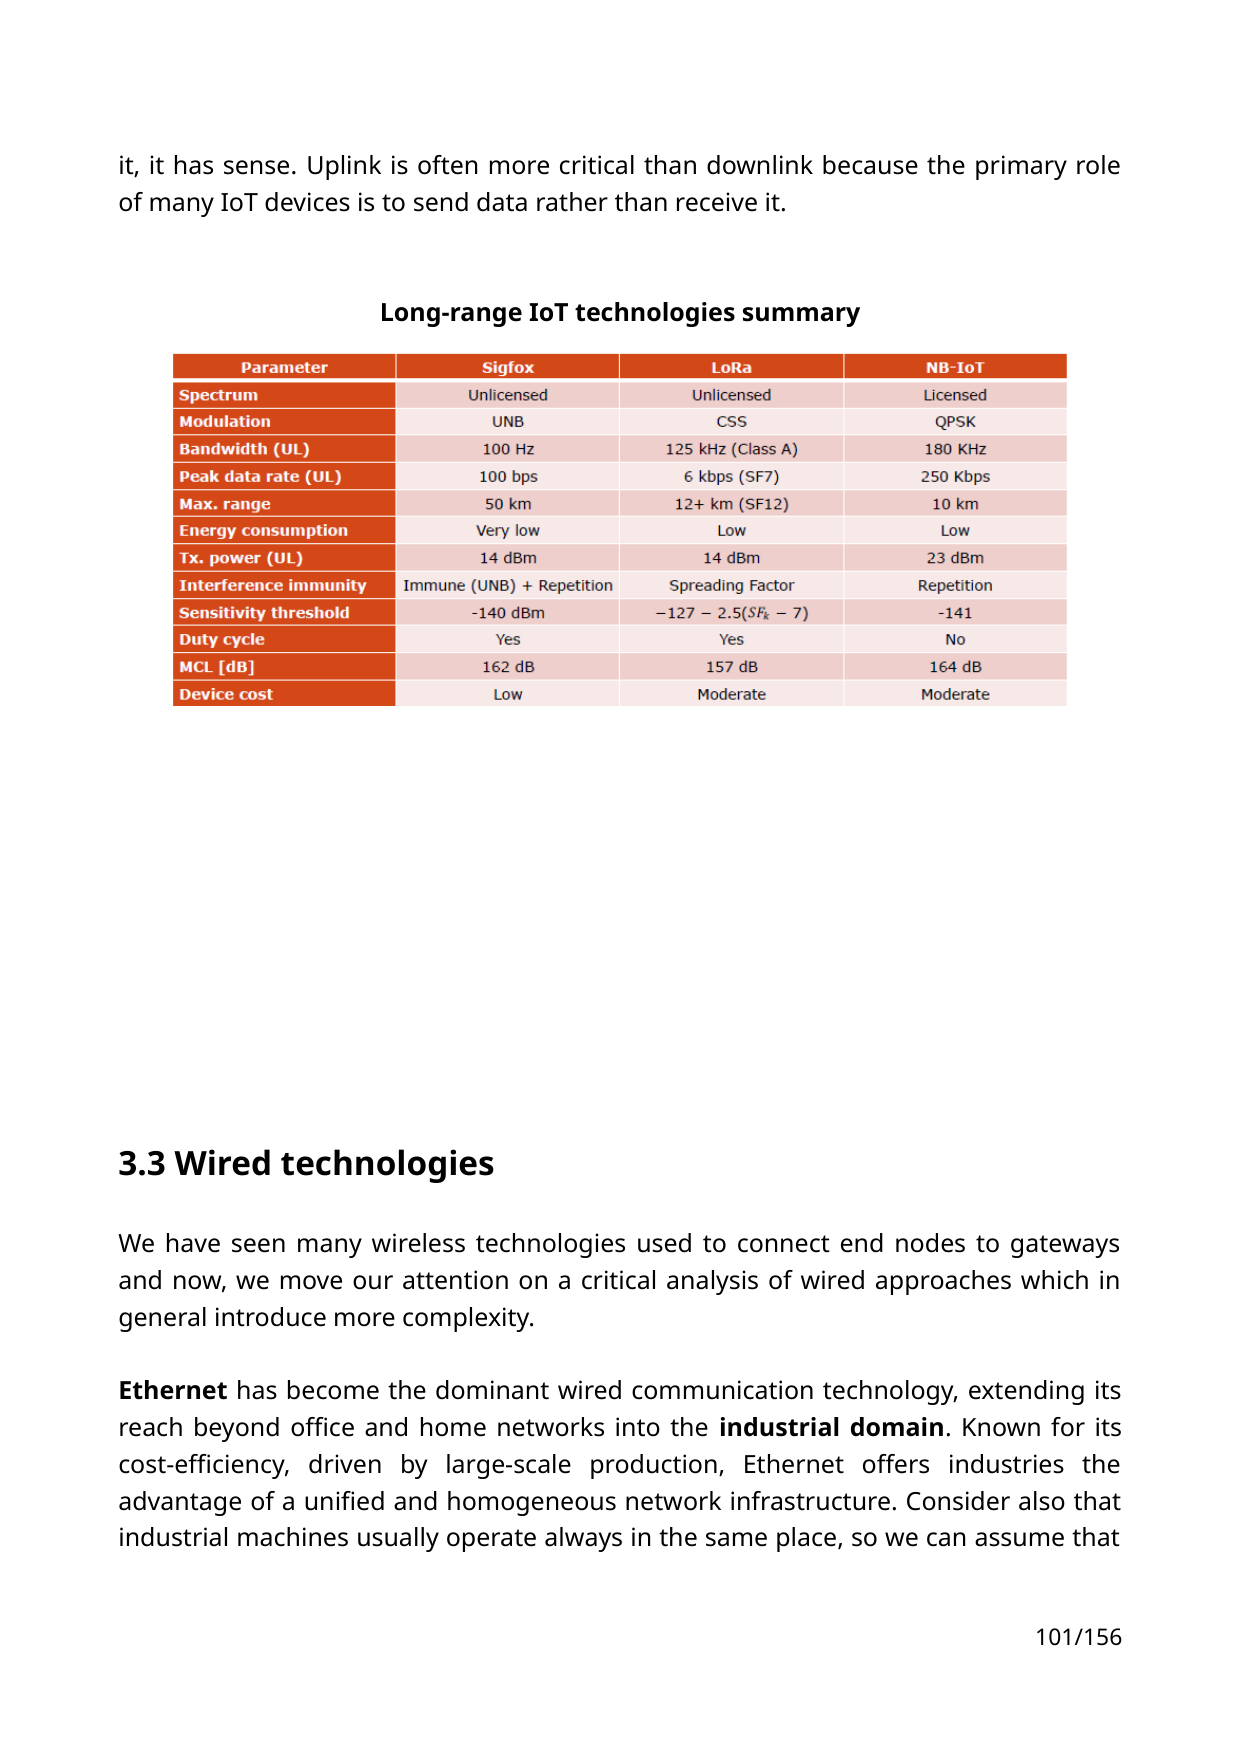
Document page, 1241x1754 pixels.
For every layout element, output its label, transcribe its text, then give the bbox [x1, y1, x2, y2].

text We have seen many wireless technologies used to connect end nodes to gateways and now, we move our attention on a critical analysis of wired approaches which in general introduce more complexity. [118, 1226, 1122, 1333]
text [118, 1373, 1122, 1554]
subtitle 3.3 Wired technologies [118, 1140, 1122, 1186]
picture [151, 337, 1090, 724]
text Long-range IoT technologies summary [118, 295, 1122, 329]
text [118, 148, 1122, 218]
